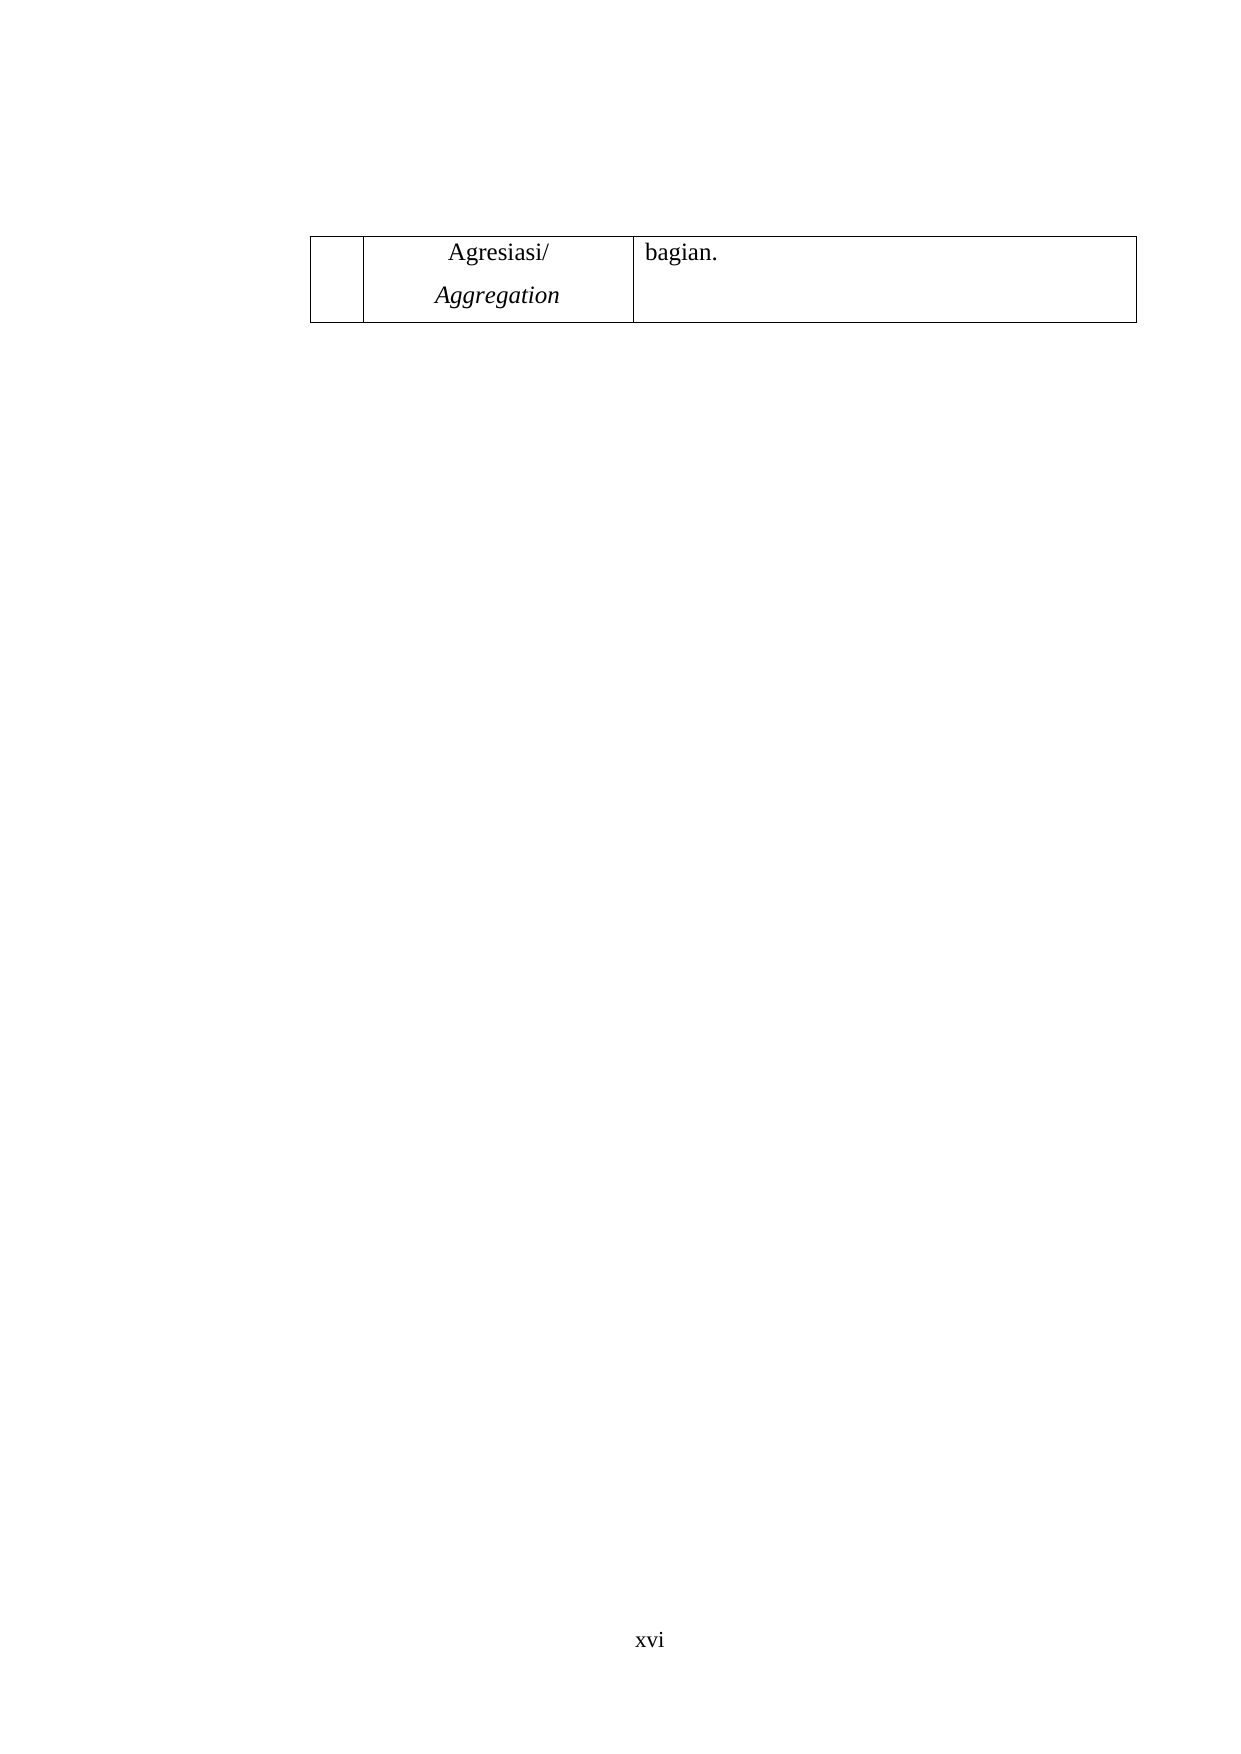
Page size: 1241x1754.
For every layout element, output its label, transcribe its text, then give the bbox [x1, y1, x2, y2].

table_cell 5. [311, 237, 363, 322]
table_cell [634, 237, 1136, 322]
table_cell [364, 237, 633, 322]
